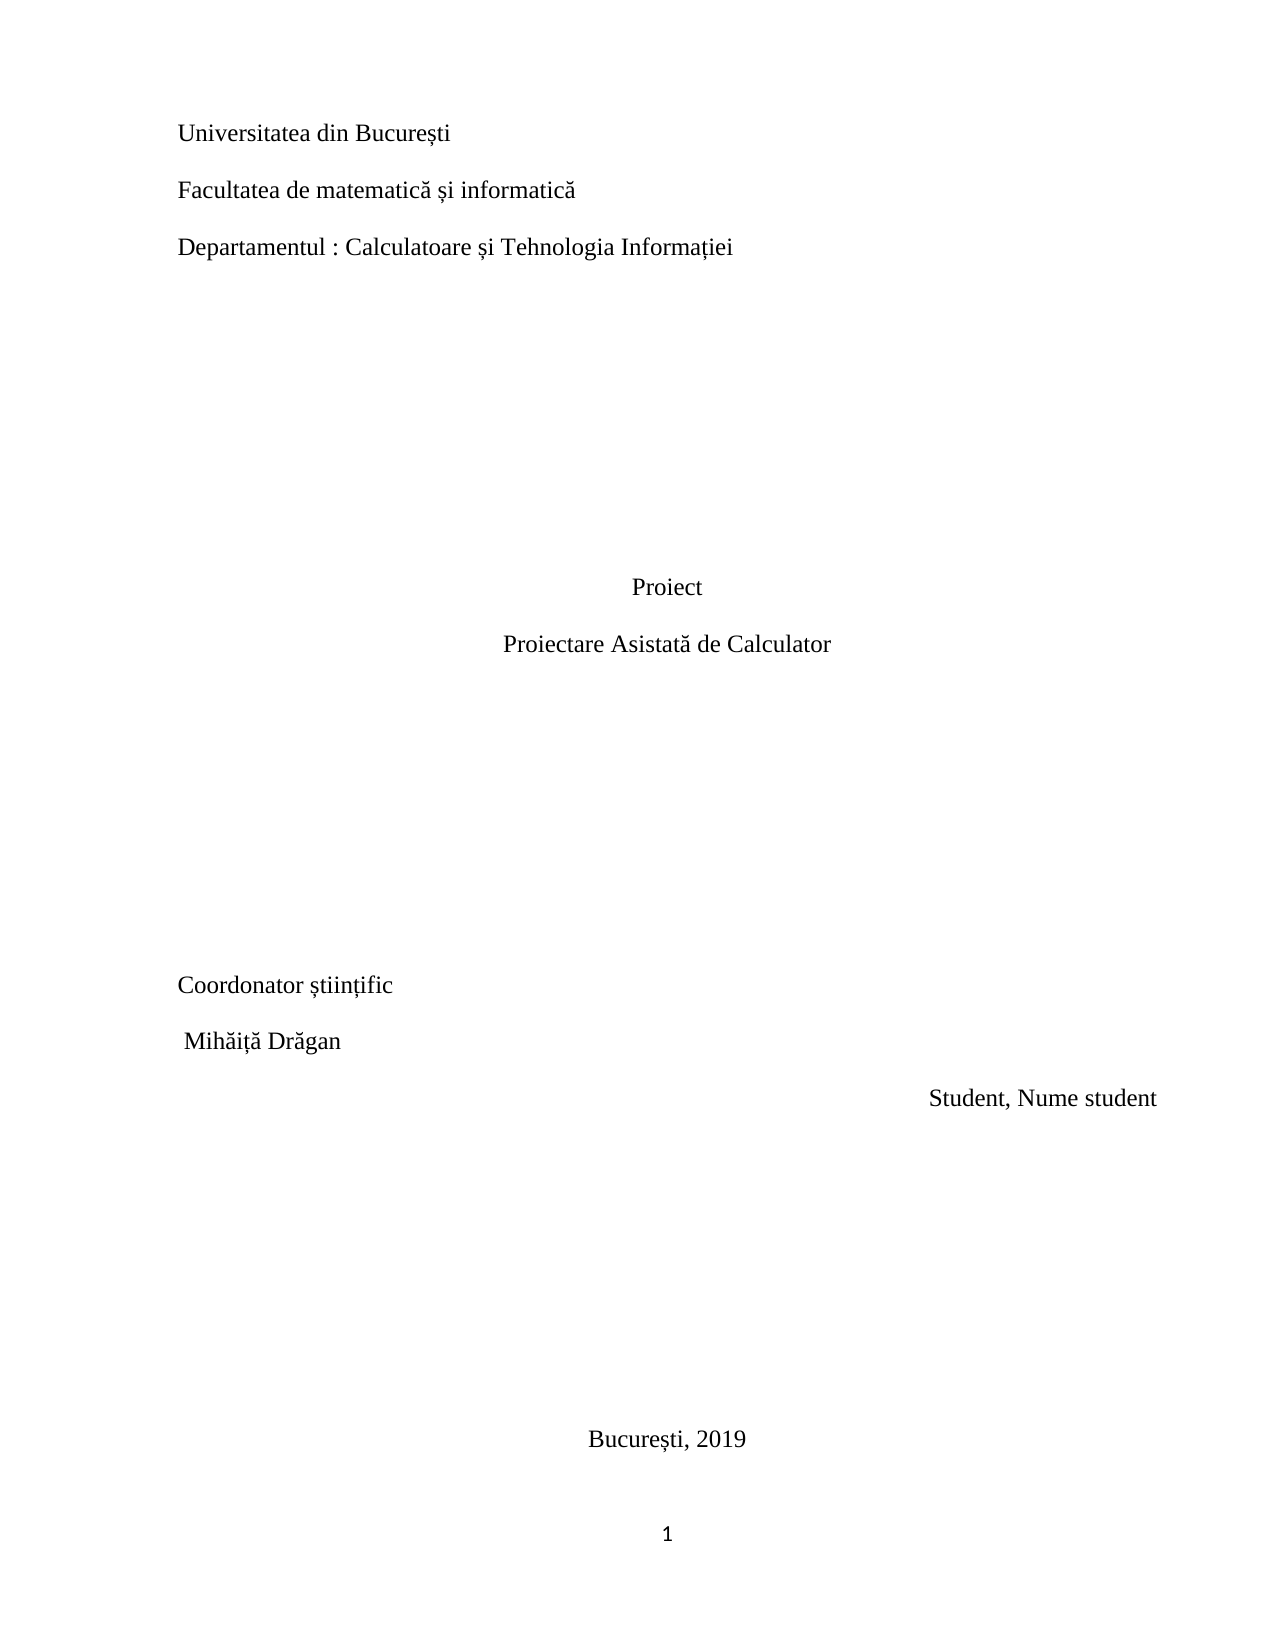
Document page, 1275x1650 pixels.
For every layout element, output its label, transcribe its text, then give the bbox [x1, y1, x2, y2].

text Universitatea din București [177, 118, 1157, 147]
text Mihăiță Drăgan [177, 1026, 1157, 1055]
text Facultatea de matematică și informatică [177, 175, 1157, 204]
text Proiect [177, 572, 1157, 601]
text Departamentul : Calculatoare și Tehnologia Informației [177, 232, 1157, 260]
text București, 2019 [177, 1424, 1157, 1453]
text Student, Nume student [177, 1083, 1157, 1112]
text Proiectare Asistată de Calculator [177, 629, 1157, 658]
text Coordonator științific [177, 970, 1157, 998]
